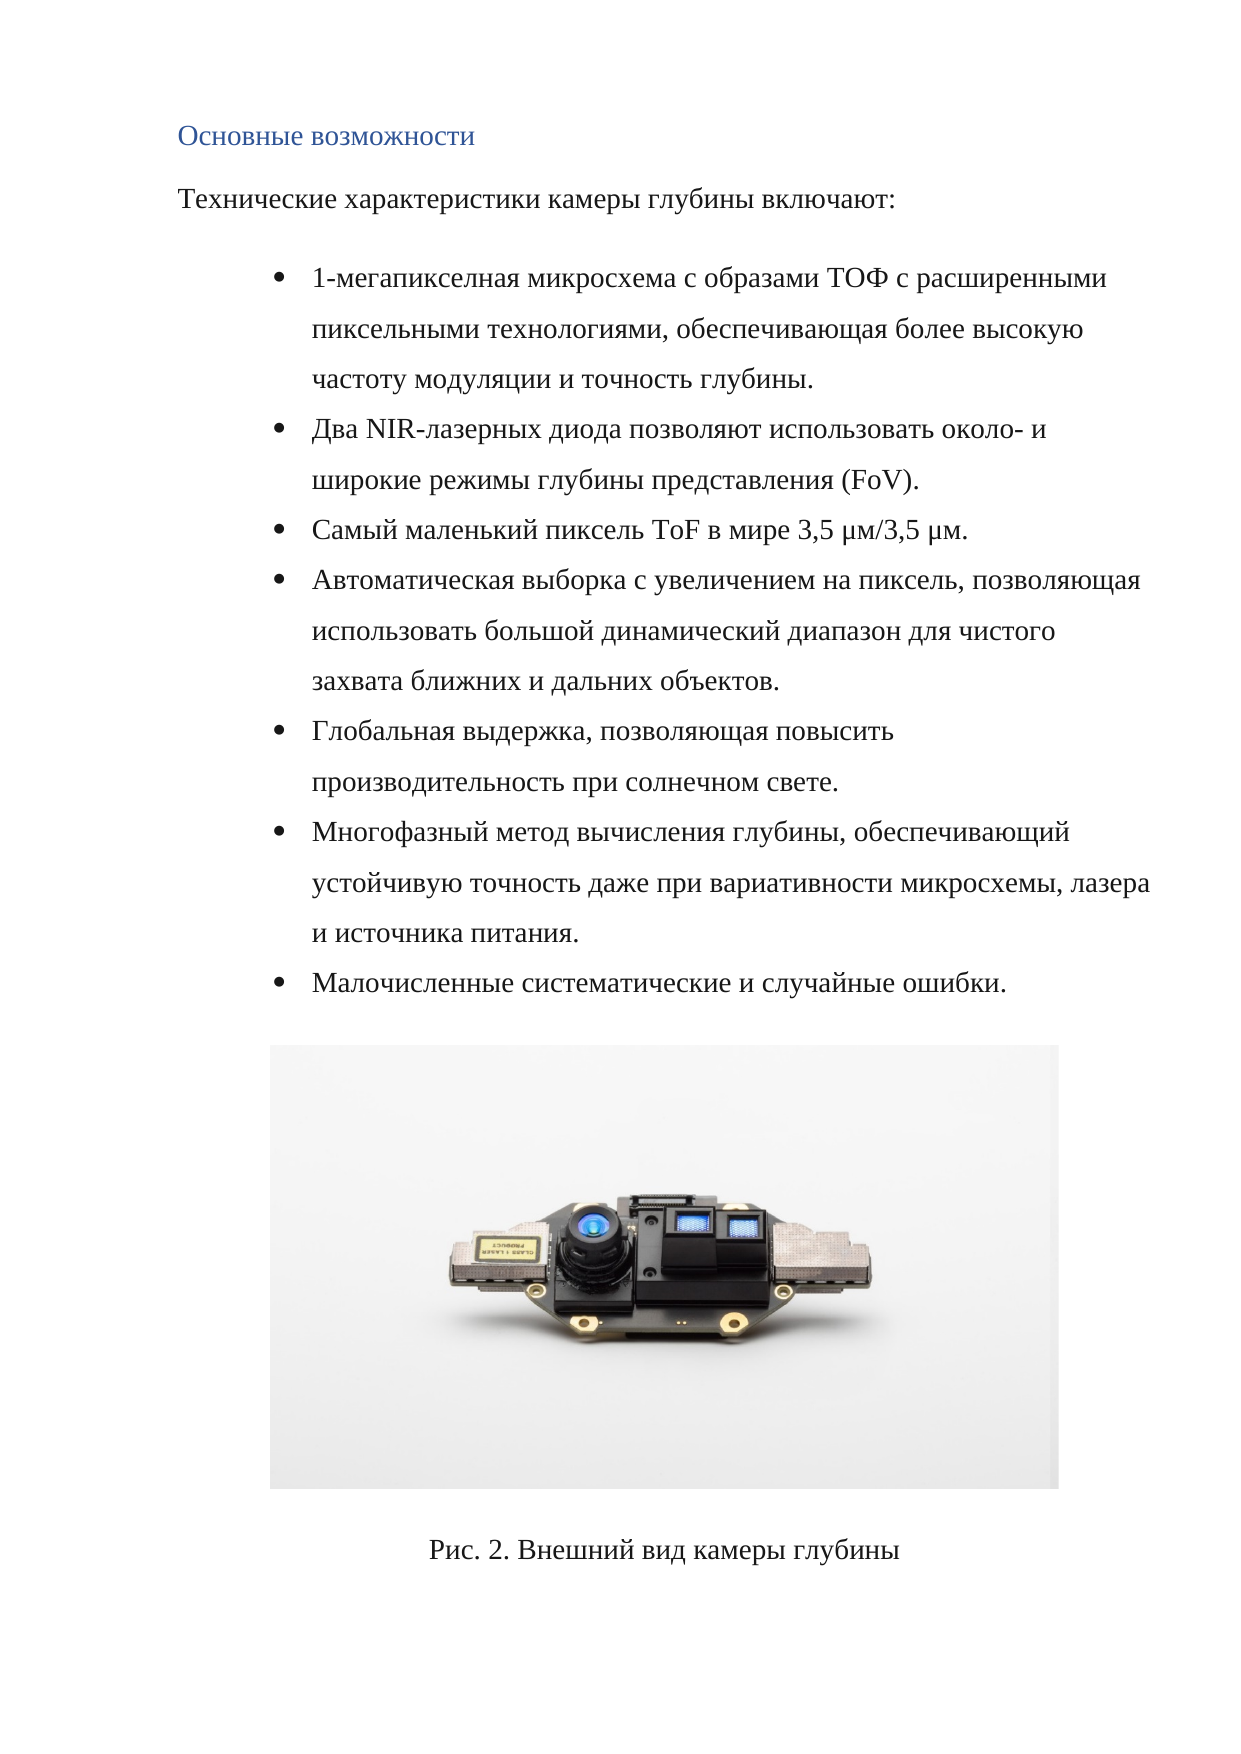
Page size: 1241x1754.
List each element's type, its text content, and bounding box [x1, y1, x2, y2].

list 1-мегапикселная микросхема с образами ТОФ с расширенными пиксельными технологиями, обеспечивающая более высокую частоту модуляции и точность глубины. [274, 260, 1152, 394]
list Малочисленные систематические и случайные ошибки. [274, 965, 1152, 999]
text Рис. 2. Внешний вид камеры глубины [177, 1532, 1152, 1565]
list Автоматическая выборка с увеличением на пиксель, позволяющая использовать большой динамический диапазон для чистого захвата ближних и дальних объектов. [274, 562, 1152, 697]
subtitle Основные возможности [177, 118, 1152, 152]
list Самый маленький пиксель ToF в мире 3,5 μм/3,5 μм. [274, 512, 1152, 546]
text Технические характеристики камеры глубины включают: [177, 181, 1152, 214]
picture [270, 1045, 1059, 1489]
list Два NIR-лазерных диода позволяют использовать около- и широкие режимы глубины представления (FoV). [274, 411, 1152, 495]
list Многофазный метод вычисления глубины, обеспечивающий устойчивую точность даже при вариативности микросхемы, лазера и источника питания. [274, 814, 1152, 948]
list Глобальная выдержка, позволяющая повысить производительность при солнечном свете. [274, 713, 1152, 797]
